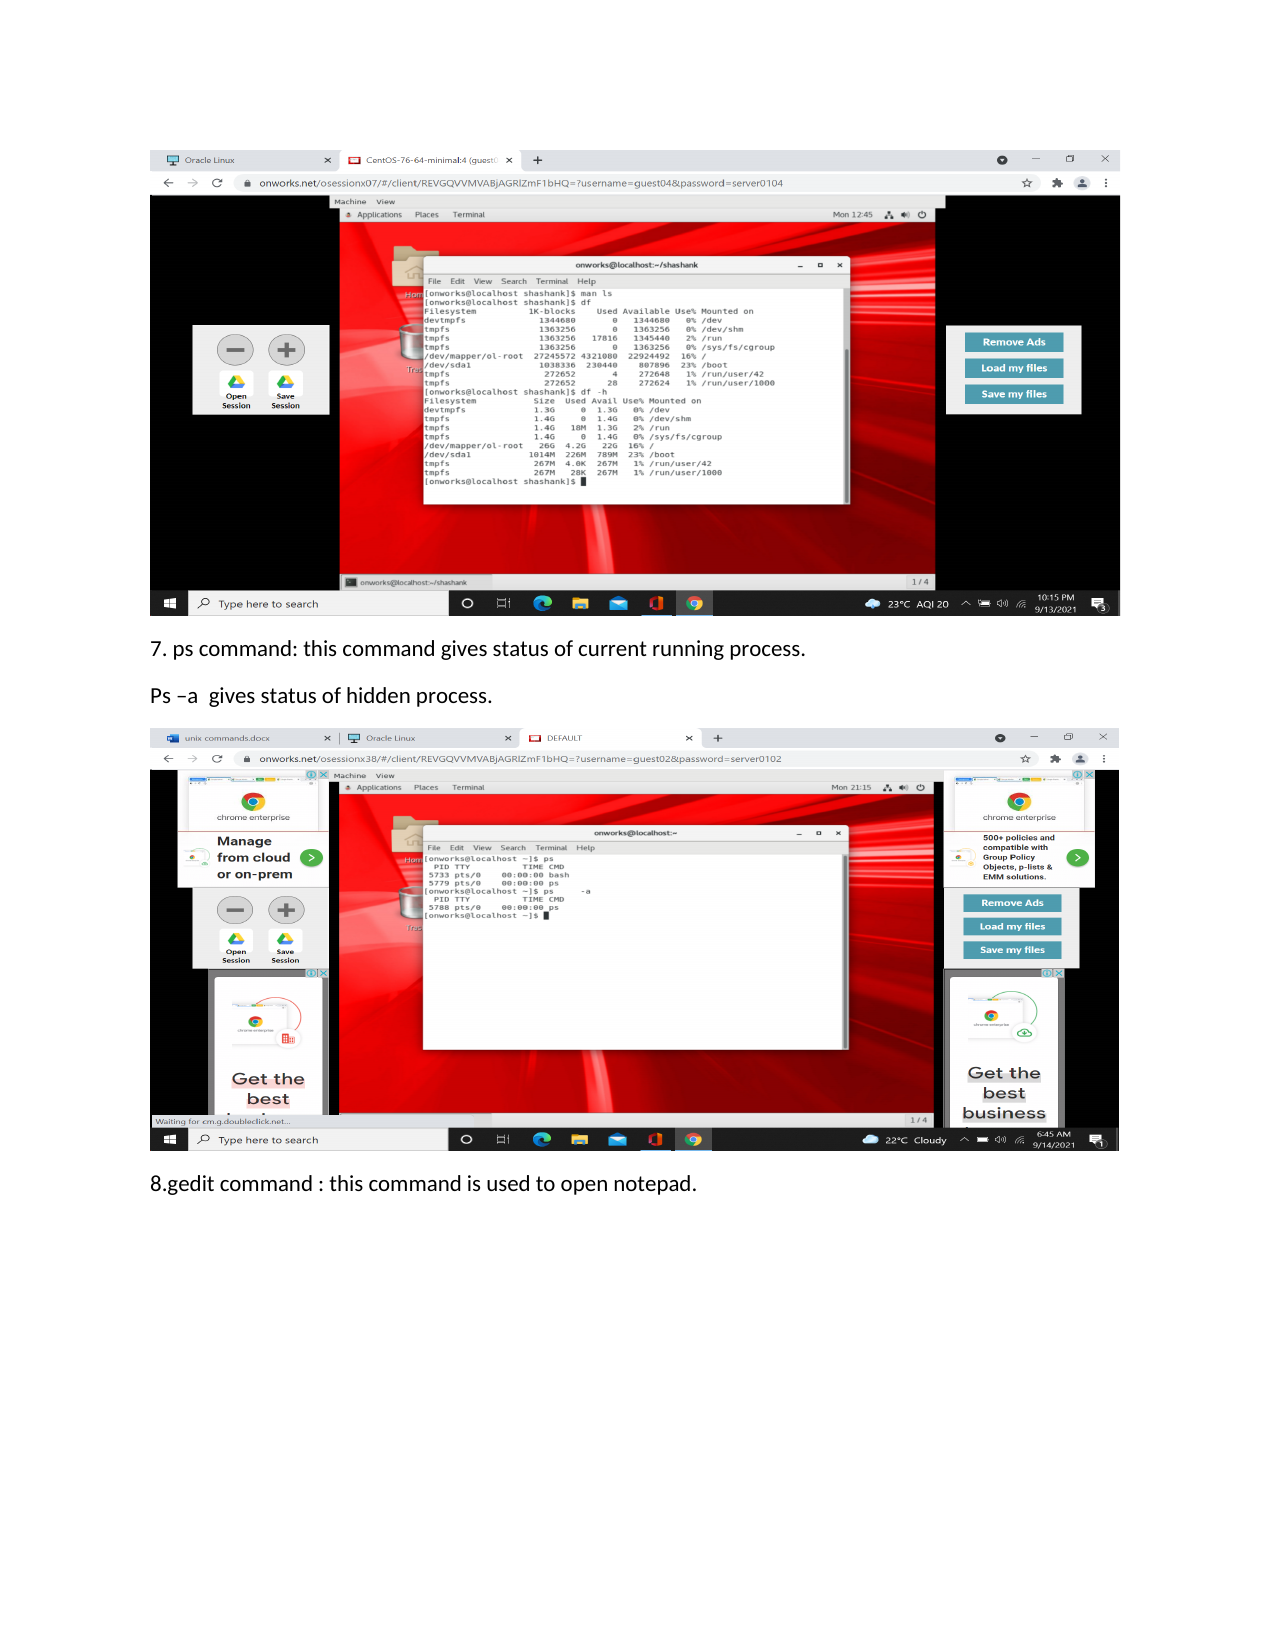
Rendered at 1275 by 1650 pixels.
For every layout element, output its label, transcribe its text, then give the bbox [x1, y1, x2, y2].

text 8.gedit command : this command is used to open notepad. [150, 1169, 1125, 1197]
picture [150, 728, 1119, 1151]
text 7. ps command: this command gives status of current running process. [150, 634, 1125, 662]
picture [150, 150, 1121, 616]
text Ps –a gives status of hidden process. [150, 681, 1125, 709]
